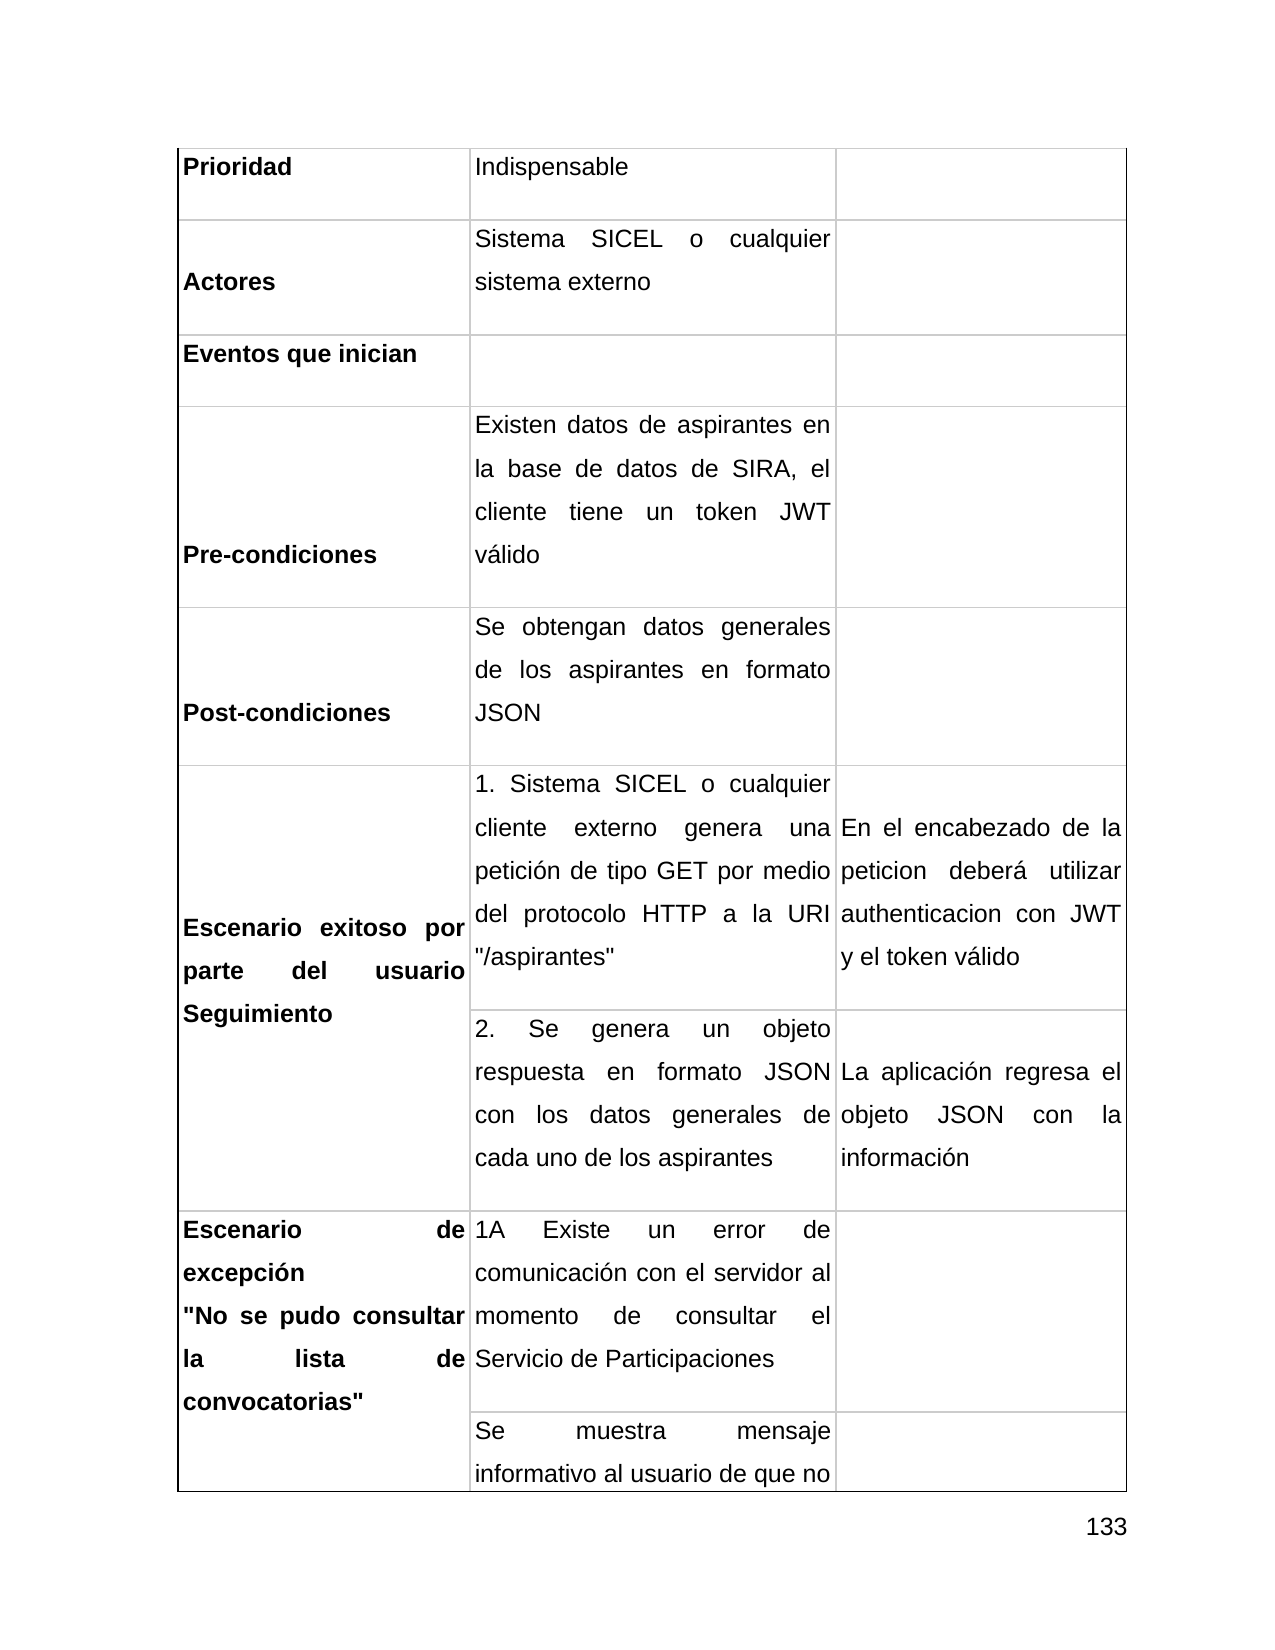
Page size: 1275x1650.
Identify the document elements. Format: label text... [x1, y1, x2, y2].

table_cell Post-condiciones [179, 608, 469, 765]
table_cell Pre-condiciones [179, 407, 469, 607]
table_cell Escenario de excepción "No se pudo consultar la lista de convocatorias" [179, 1212, 469, 1491]
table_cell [471, 1413, 835, 1491]
table_cell Existen datos de aspirantes en la base de datos de SIRA, el cliente tiene un token JWT válido [471, 407, 835, 607]
table_cell En el encabezado de la peticion deberá utilizar authenticacion con JWT y el token válido [837, 766, 1126, 1009]
table_cell La aplicación regresa el objeto JSON con la información [837, 1011, 1126, 1210]
table_cell Indispensable [471, 149, 835, 219]
table_cell [837, 221, 1126, 334]
table_cell Prioridad [179, 149, 469, 219]
table_cell Se obtengan datos generales de los aspirantes en formato JSON [471, 608, 835, 765]
table_cell Sistema SICEL o cualquier sistema externo [471, 221, 835, 334]
table_cell [837, 608, 1126, 765]
table_cell 1. Sistema SICEL o cualquier cliente externo genera una petición de tipo GET por medio del protocolo HTTP a la URI "/aspirantes" [471, 766, 835, 1009]
table_cell Escenario exitoso por parte del usuario Seguimiento [179, 766, 469, 1210]
table_cell Eventos que inician [179, 336, 469, 406]
table_cell [471, 336, 835, 406]
table_cell [837, 1413, 1126, 1491]
table_cell [837, 1212, 1126, 1411]
table_cell [837, 407, 1126, 607]
table_cell Actores [179, 221, 469, 334]
table_cell 2. Se genera un objeto respuesta en formato JSON con los datos generales de cada uno de los aspirantes [471, 1011, 835, 1210]
table_cell [837, 149, 1126, 219]
table_cell [837, 336, 1126, 406]
table_cell 1A Existe un error de comunicación con el servidor al momento de consultar el Servicio de Participaciones [471, 1212, 835, 1411]
